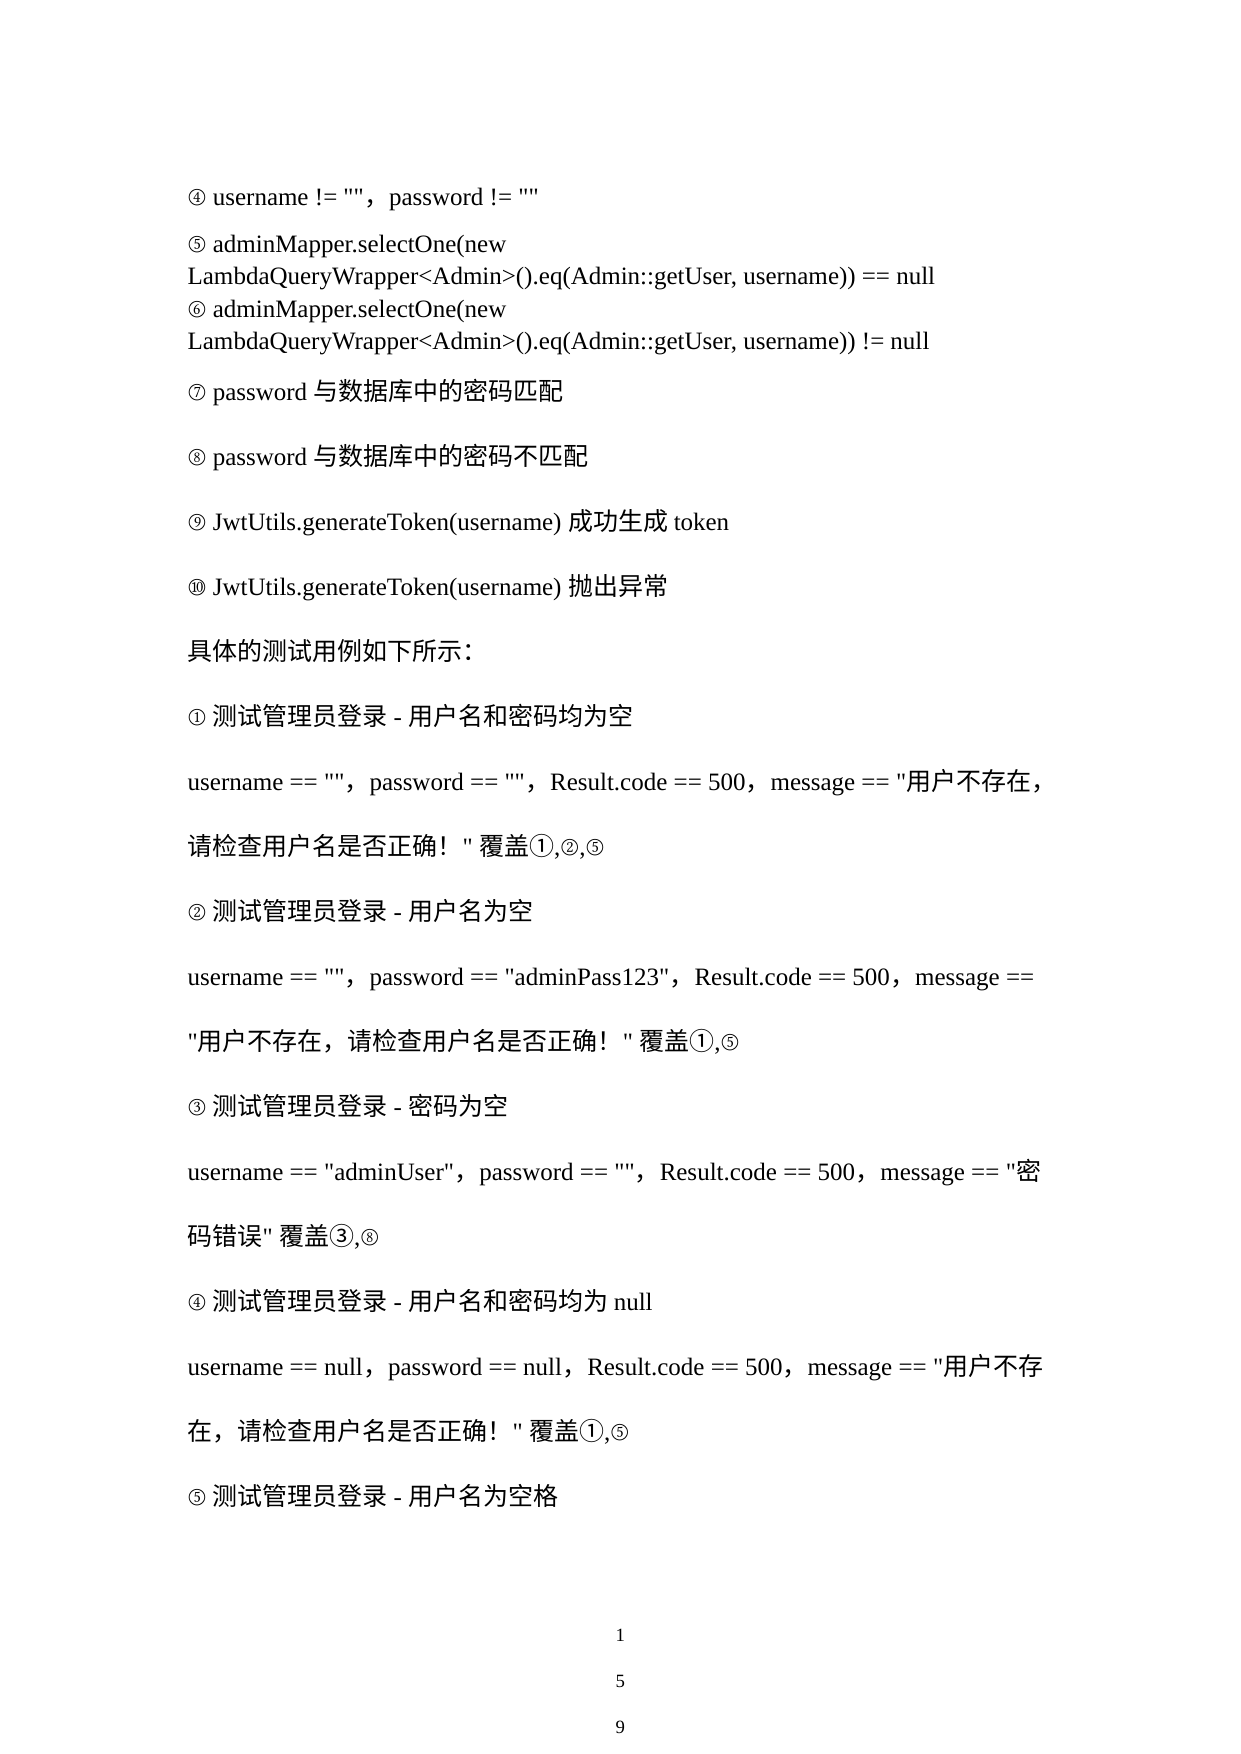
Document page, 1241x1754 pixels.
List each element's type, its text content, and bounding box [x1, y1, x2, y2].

text ③ 测试管理员登录 - 密码为空 [187, 1072, 1053, 1137]
text ① 测试管理员登录 - 用户名和密码均为空 [187, 682, 1053, 747]
text ⑩ JwtUtils.generateToken(username) 抛出异常 [187, 552, 1053, 617]
text ⑨ JwtUtils.generateToken(username) 成功生成 token [187, 487, 1053, 552]
text ⑤ adminMapper.selectOne(new LambdaQueryWrapper<Admin>().eq(Admin::getUser, username)) == null [187, 227, 1053, 292]
text username == ""，password == ""，Result.code == 500，message == "用户不存在，请检查用户名是否正确！" 覆盖①,②,⑤ [187, 747, 1053, 877]
text ⑧ password 与数据库中的密码不匹配 [187, 422, 1053, 487]
text ⑤ 测试管理员登录 - 用户名为空格 [187, 1462, 1053, 1527]
text username == null，password == null，Result.code == 500，message == "用户不存在，请检查用户名是否正确！" 覆盖①,⑤ [187, 1332, 1053, 1462]
text ⑥ adminMapper.selectOne(new LambdaQueryWrapper<Admin>().eq(Admin::getUser, username)) != null [187, 292, 1053, 357]
text username == ""，password == "adminPass123"，Result.code == 500，message == "用户不存在，请检查用户名是否正确！" 覆盖①,⑤ [187, 942, 1053, 1072]
text ② 测试管理员登录 - 用户名为空 [187, 877, 1053, 942]
text 具体的测试用例如下所示： [187, 617, 1053, 682]
text username == "adminUser"，password == ""，Result.code == 500，message == "密码错误" 覆盖③,⑧ [187, 1137, 1053, 1267]
text ⑦ password 与数据库中的密码匹配 [187, 357, 1053, 422]
text ④ username != ""，password != "" [187, 162, 1053, 227]
text ④ 测试管理员登录 - 用户名和密码均为 null [187, 1267, 1053, 1332]
